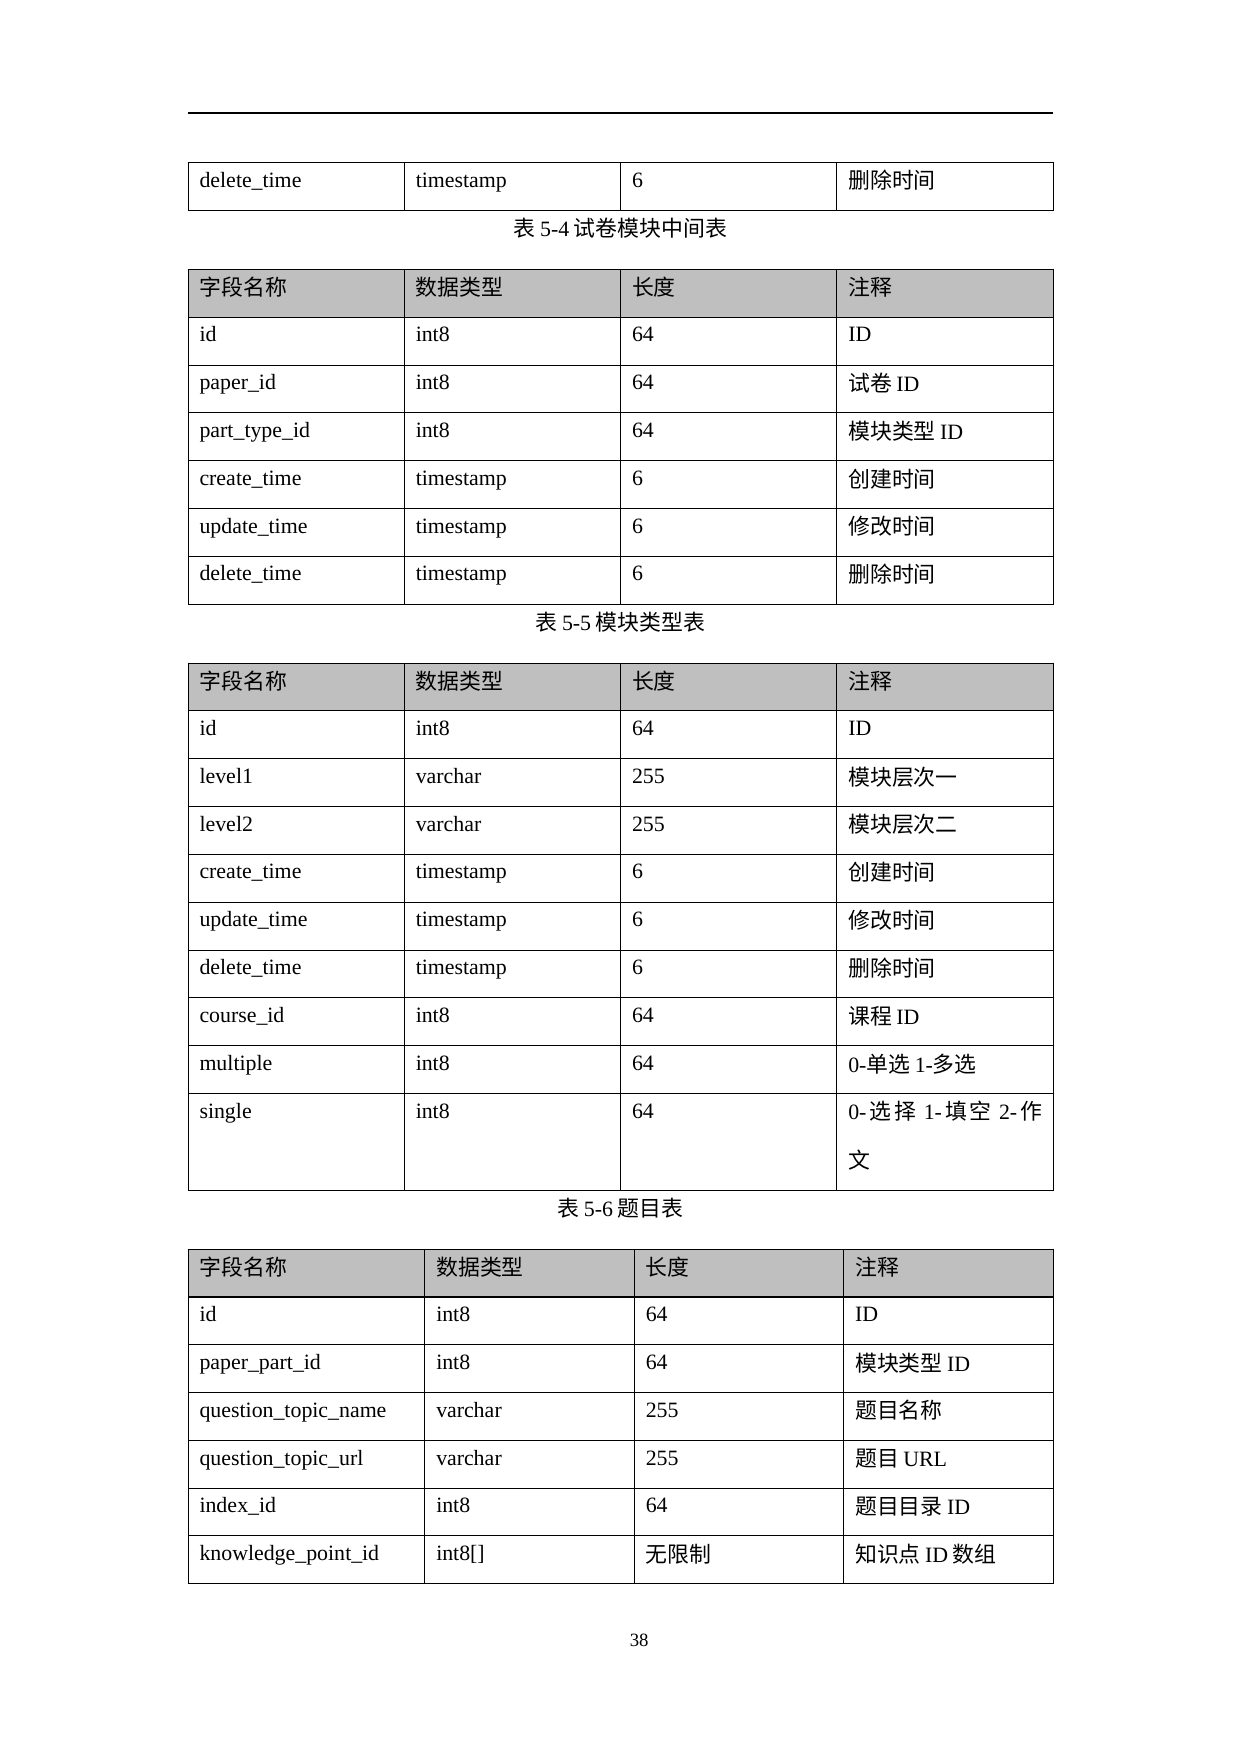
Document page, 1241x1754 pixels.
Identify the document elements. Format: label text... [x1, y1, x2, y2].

table_header 注释 [837, 270, 1053, 317]
table_cell 64 [621, 413, 836, 460]
table_cell int8 [405, 1046, 620, 1093]
table_cell 64 [621, 318, 836, 364]
table_header 长度 [621, 270, 836, 317]
table_cell 0-单选1-多选 [837, 1046, 1053, 1093]
table_cell index_id [189, 1489, 424, 1535]
table_cell 64 [621, 366, 836, 412]
table_cell varchar [425, 1441, 634, 1488]
table_cell 题目URL [844, 1441, 1053, 1488]
table_cell 模块层次二 [837, 807, 1053, 854]
text 表5-6题目表 [187, 1191, 1053, 1223]
table_cell 题目目录ID [844, 1489, 1053, 1535]
table_cell int8 [425, 1298, 634, 1344]
table_cell question_topic_url [189, 1441, 424, 1488]
table_header 数据类型 [425, 1250, 634, 1296]
table_cell 试卷ID [837, 366, 1053, 412]
table_cell int8 [405, 318, 620, 364]
text 表5-4试卷模块中间表 [187, 211, 1053, 243]
table_cell 64 [635, 1345, 843, 1392]
table_cell id [189, 711, 404, 758]
table_cell ID [844, 1298, 1053, 1344]
table_cell 64 [621, 1094, 836, 1189]
table_cell varchar [425, 1393, 634, 1440]
table_cell create_time [189, 461, 404, 508]
table_cell paper_part_id [189, 1345, 424, 1392]
table_header 数据类型 [405, 664, 620, 710]
table_cell 修改时间 [837, 509, 1053, 556]
table_cell 6 [621, 557, 836, 603]
table_cell 修改时间 [837, 903, 1053, 949]
table_cell varchar [405, 807, 620, 854]
table_cell 题目名称 [844, 1393, 1053, 1440]
table_cell int8 [425, 1489, 634, 1535]
table_cell 创建时间 [837, 461, 1053, 508]
table_cell int8 [425, 1345, 634, 1392]
table_cell 6 [621, 509, 836, 556]
table_cell 0-选择1-填空2-作文 [837, 1094, 1053, 1189]
table_cell create_time [189, 855, 404, 902]
table_cell timestamp [405, 509, 620, 556]
table_header 长度 [635, 1250, 843, 1296]
table_cell int8 [405, 711, 620, 758]
table_cell id [189, 1298, 424, 1344]
table_cell 删除时间 [837, 951, 1053, 997]
table_cell timestamp [405, 903, 620, 949]
table_header 字段名称 [189, 1250, 424, 1296]
text 表5-5模块类型表 [187, 605, 1053, 637]
table_header 注释 [837, 664, 1053, 710]
table_cell 删除时间 [837, 163, 1053, 210]
table_cell timestamp [405, 855, 620, 902]
table_header 字段名称 [189, 664, 404, 710]
table_cell course_id [189, 998, 404, 1045]
table_cell 255 [635, 1393, 843, 1440]
table_cell int8 [405, 998, 620, 1045]
table_cell int8 [405, 1094, 620, 1189]
table_cell single [189, 1094, 404, 1189]
table_header 数据类型 [405, 270, 620, 317]
table_cell ID [837, 318, 1053, 364]
table_cell 模块类型ID [844, 1345, 1053, 1392]
table_cell 删除时间 [837, 557, 1053, 603]
table_cell delete_time [189, 557, 404, 603]
table_cell int8[] [425, 1536, 634, 1583]
table_cell knowledge_point_id [189, 1536, 424, 1583]
table_cell id [189, 318, 404, 364]
table_cell level1 [189, 759, 404, 806]
table_cell 课程ID [837, 998, 1053, 1045]
table_header 注释 [844, 1250, 1053, 1296]
table_cell 6 [621, 461, 836, 508]
table_cell 255 [621, 759, 836, 806]
table_cell 6 [621, 855, 836, 902]
table_cell multiple [189, 1046, 404, 1093]
table_cell 64 [635, 1489, 843, 1535]
table_header 字段名称 [189, 270, 404, 317]
table_cell timestamp [405, 461, 620, 508]
table_cell update_time [189, 903, 404, 949]
table_cell timestamp [405, 557, 620, 603]
table_cell 无限制 [635, 1536, 843, 1583]
table_cell part_type_id [189, 413, 404, 460]
table_cell varchar [405, 759, 620, 806]
table_cell 64 [635, 1298, 843, 1344]
table_cell 64 [621, 998, 836, 1045]
table_cell int8 [405, 366, 620, 412]
table_cell level2 [189, 807, 404, 854]
table_cell 创建时间 [837, 855, 1053, 902]
table_cell 64 [621, 1046, 836, 1093]
table_cell 模块层次一 [837, 759, 1053, 806]
table_cell 知识点ID数组 [844, 1536, 1053, 1583]
table_cell 6 [621, 163, 836, 210]
table_cell 6 [621, 951, 836, 997]
table_cell 模块类型ID [837, 413, 1053, 460]
table_cell delete_time [189, 163, 404, 210]
table_cell delete_time [189, 951, 404, 997]
table_cell paper_id [189, 366, 404, 412]
table_cell 255 [621, 807, 836, 854]
table_cell ID [837, 711, 1053, 758]
table_cell int8 [405, 413, 620, 460]
table_cell question_topic_name [189, 1393, 424, 1440]
table_cell update_time [189, 509, 404, 556]
table_cell 255 [635, 1441, 843, 1488]
table_cell timestamp [405, 163, 620, 210]
table_header 长度 [621, 664, 836, 710]
table_cell timestamp [405, 951, 620, 997]
table_cell 6 [621, 903, 836, 949]
table_cell 64 [621, 711, 836, 758]
